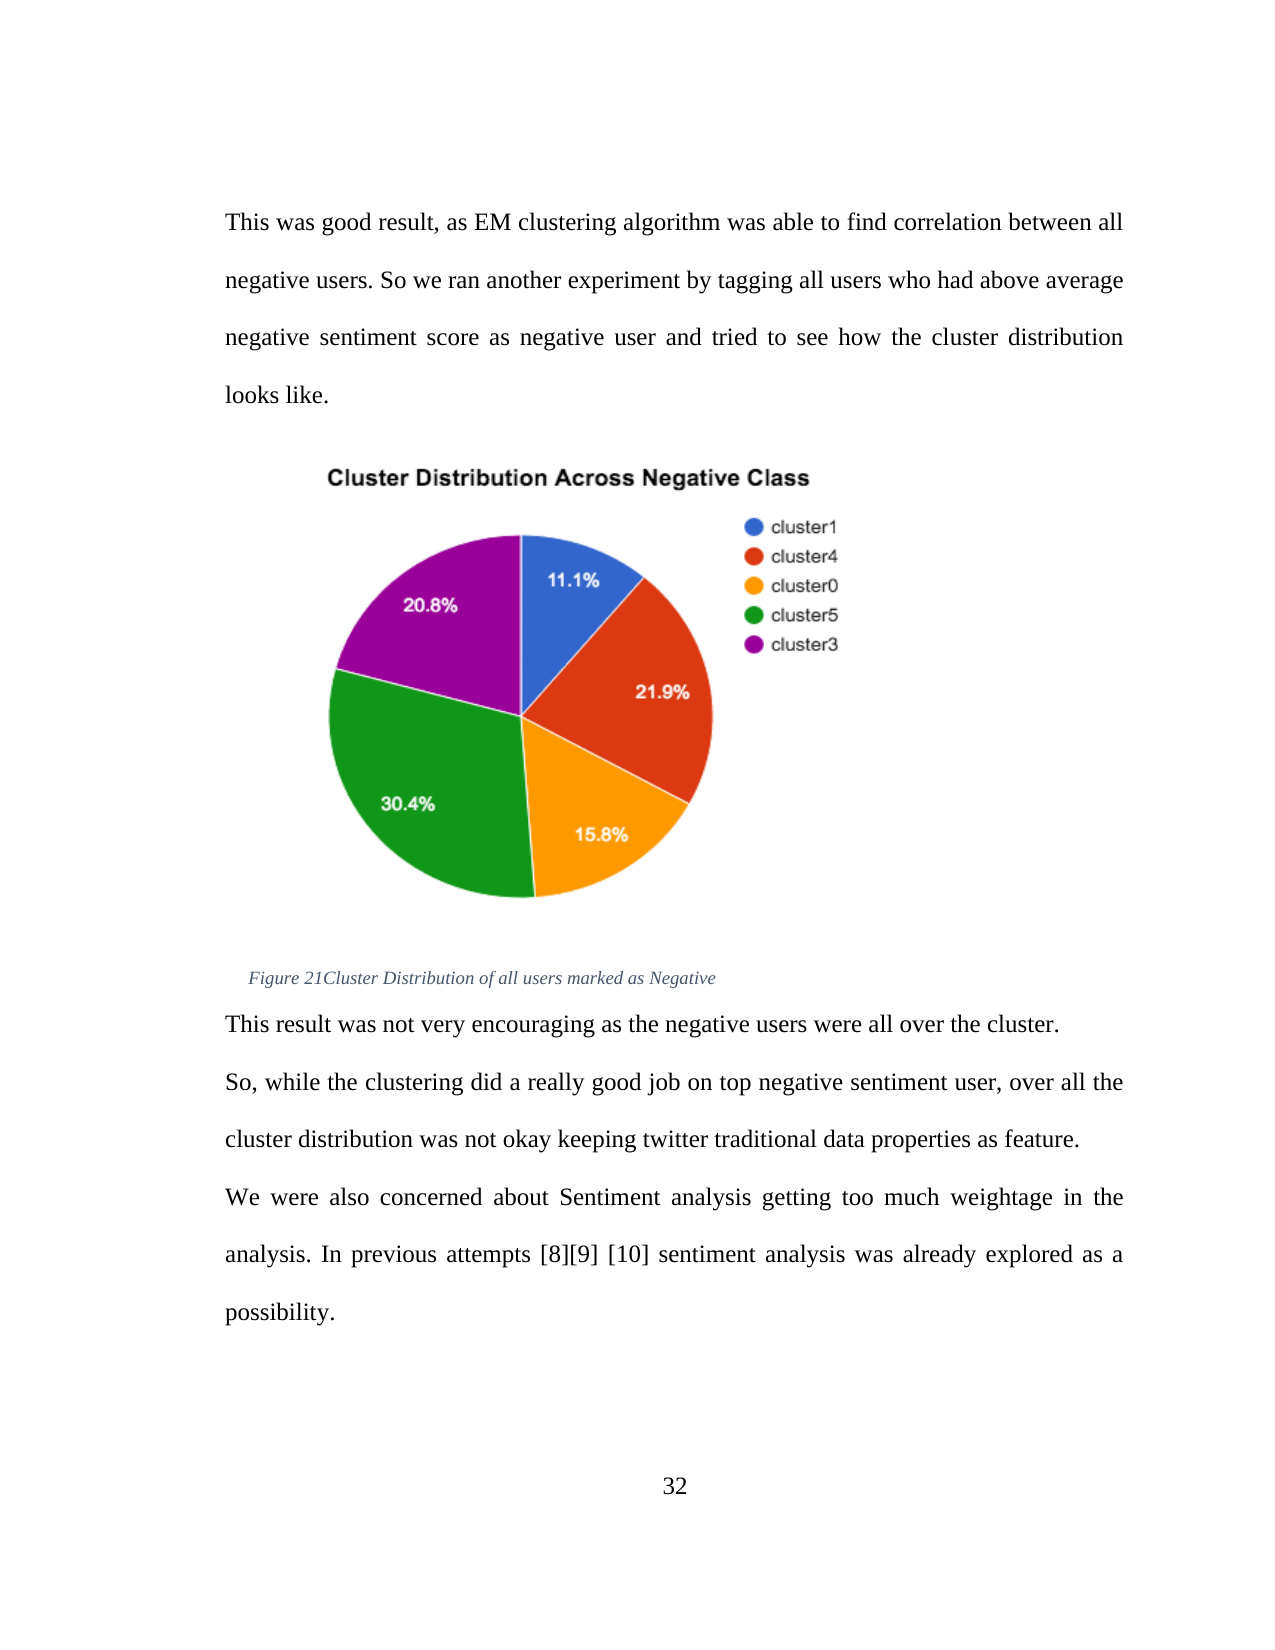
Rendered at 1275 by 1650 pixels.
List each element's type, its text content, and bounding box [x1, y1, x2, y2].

text So, while the clustering did a really good job on top negative sentiment user, over all the cluster distribution was not okay keeping twitter traditional data properties as feature. [225, 1067, 1125, 1153]
picture [225, 437, 909, 939]
text This result was not very encouraging as the negative users were all over the cluster. [225, 1009, 1125, 1038]
text We were also concerned about Sentiment analysis getting too much weightage in the analysis. In previous attempts [8][9] [10] sentiment analysis was already explored as a possibility. [225, 1182, 1125, 1326]
text This was good result, as EM clustering algorithm was able to find correlation between all negative users. So we ran another experiment by tagging all users who had above average negative sentiment score as negative user and tried to see how the cluster distribution looks like. [225, 207, 1125, 409]
